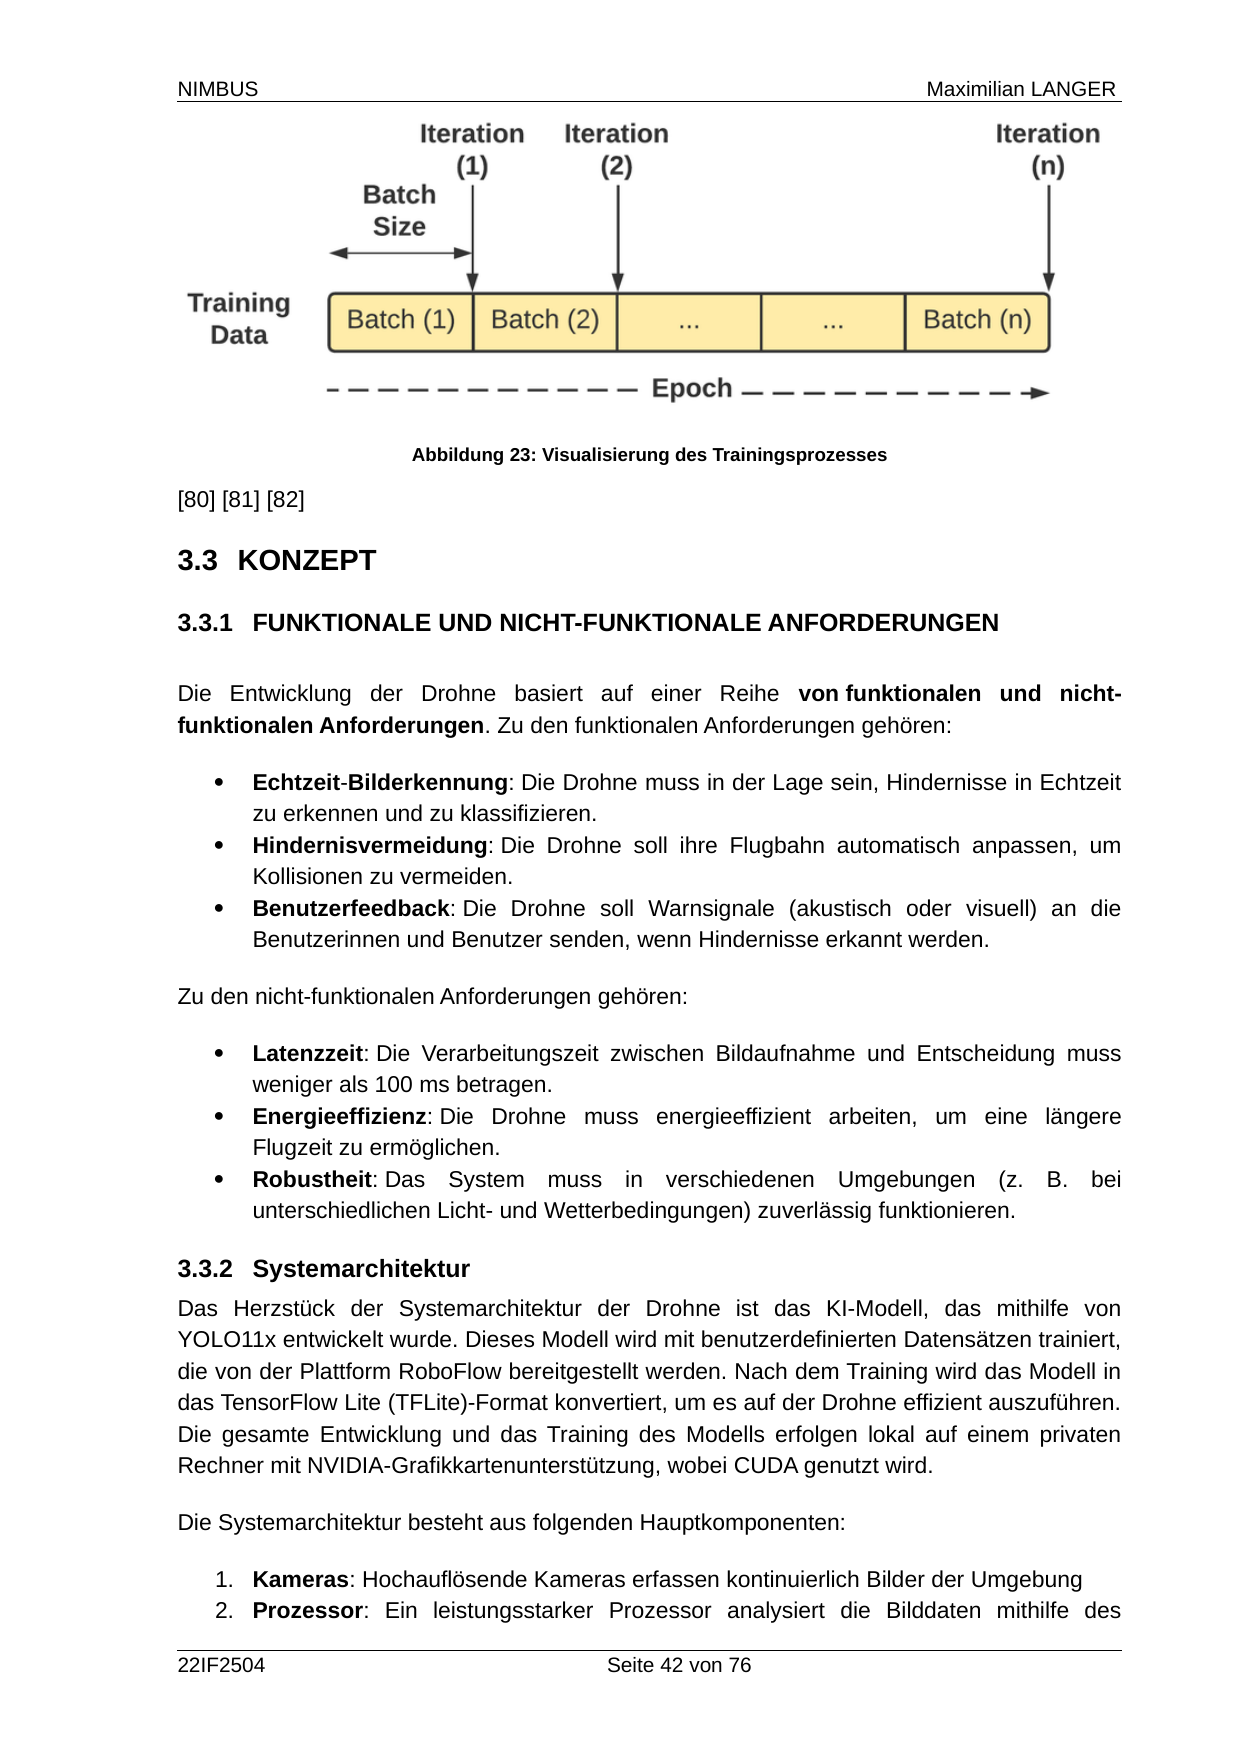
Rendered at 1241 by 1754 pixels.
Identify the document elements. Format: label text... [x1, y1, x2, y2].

list Latenzzeit: Die Verarbeitungszeit zwischen Bildaufnahme und Entscheidung muss weniger als 100 ms betragen. [215, 1039, 1122, 1097]
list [215, 1597, 1122, 1623]
text Die Entwicklung der Drohne basiert auf einer Reihe von funktionalen und nicht-funktionalen Anforderungen. Zu den funktionalen Anforderungen gehören: [177, 649, 1122, 738]
list Echtzeit-Bilderkennung: Die Drohne muss in der Lage sein, Hindernisse in Echtzeit zu erkennen und zu klassifizieren. [215, 768, 1122, 826]
picture [177, 118, 1123, 414]
list Kameras: Hochauflösende Kameras erfassen kontinuierlich Bilder der Umgebung [215, 1566, 1122, 1592]
subtitle Systemarchitektur [177, 1254, 1122, 1283]
list Robustheit: Das System muss in verschiedenen Umgebungen (z. B. bei unterschiedlichen Licht- und Wetterbedingungen) zuverlässig funktionieren. [215, 1166, 1122, 1224]
text Abbildung : Visualisierung des Trainingsprozesses [177, 444, 1122, 466]
list Energieeffizienz: Die Drohne muss energieeffizient arbeiten, um eine längere Flugzeit zu ermöglichen. [215, 1103, 1122, 1161]
text Das Herzstück der Systemarchitektur der Drohne ist das KI-Modell, das mithilfe von YOLO11x entwickelt wurde. Dieses Modell wird mit benutzerdefinierten Datensätzen trainiert, die von der Plattform RoboFlow bereitgestellt werden. Nach dem Training wird das Modell in das TensorFlow Lite (TFLite)-Format konvertiert, um es auf der Drohne effizient auszuführen. Die gesamte Entwicklung und das Training des Modells erfolgen lokal auf einem privaten Rechner mit NVIDIA-Grafikkartenunterstützung, wobei CUDA genutzt wird. [177, 1294, 1122, 1479]
subtitle Funktionale und nicht-funktionale Anforderungen [177, 608, 1122, 637]
list Hindernisvermeidung: Die Drohne soll ihre Flugbahn automatisch anpassen, um Kollisionen zu vermeiden. [215, 832, 1122, 889]
text Zu den nicht-funktionalen Anforderungen gehören: [177, 983, 1122, 1009]
text Die Systemarchitektur besteht aus folgenden Hauptkomponenten: [177, 1509, 1122, 1535]
list Benutzerfeedback: Die Drohne soll Warnsignale (akustisch oder visuell) an die Benutzerinnen und Benutzer senden, wenn Hindernisse erkannt werden. [215, 895, 1122, 953]
subtitle Konzept [177, 543, 1122, 576]
